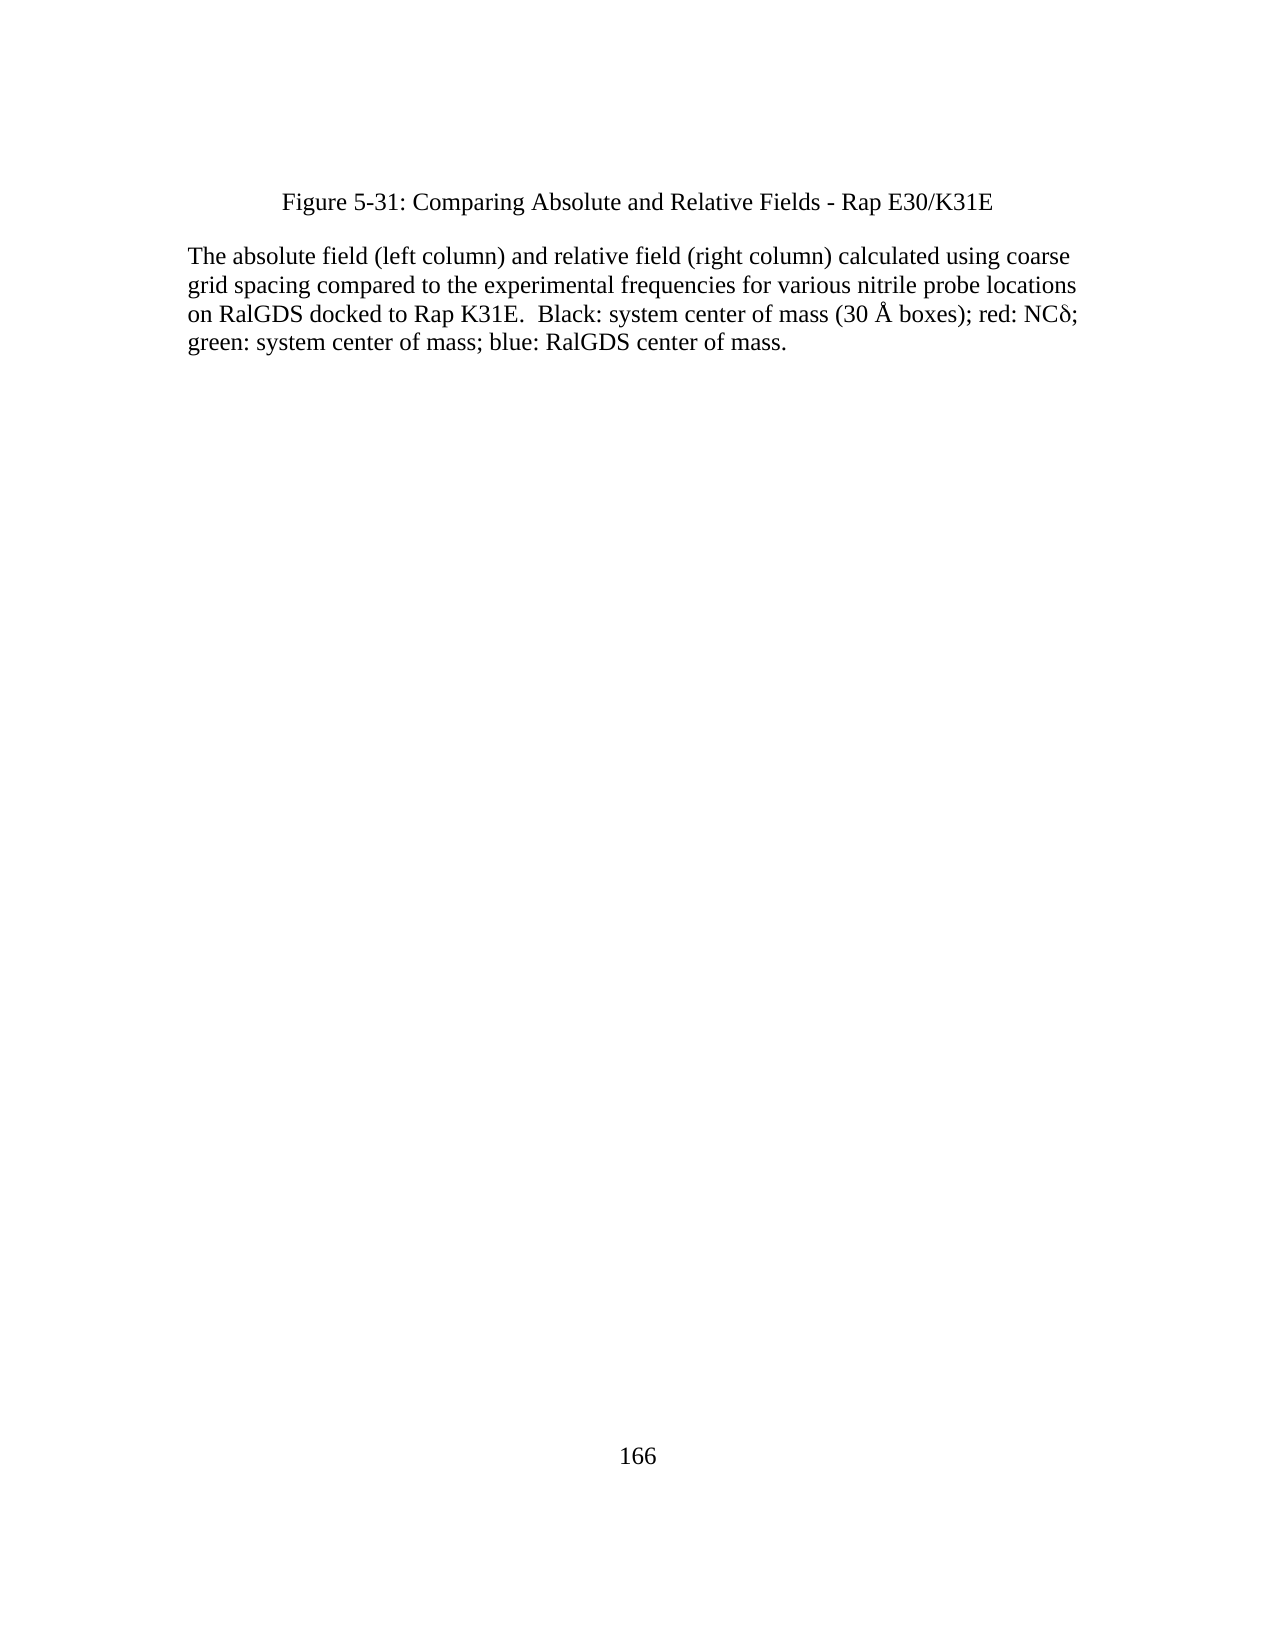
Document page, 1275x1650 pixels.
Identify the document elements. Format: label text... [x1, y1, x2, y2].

text The absolute field (left column) and relative field (right column) calculated using coarse grid spacing compared to the experimental frequencies for various nitrile probe locations on RalGDS docked to Rap K31E. Black: system center of mass (30 Å boxes); red: NC; green: system center of mass; blue: RalGDS center of mass. [187, 241, 1087, 356]
